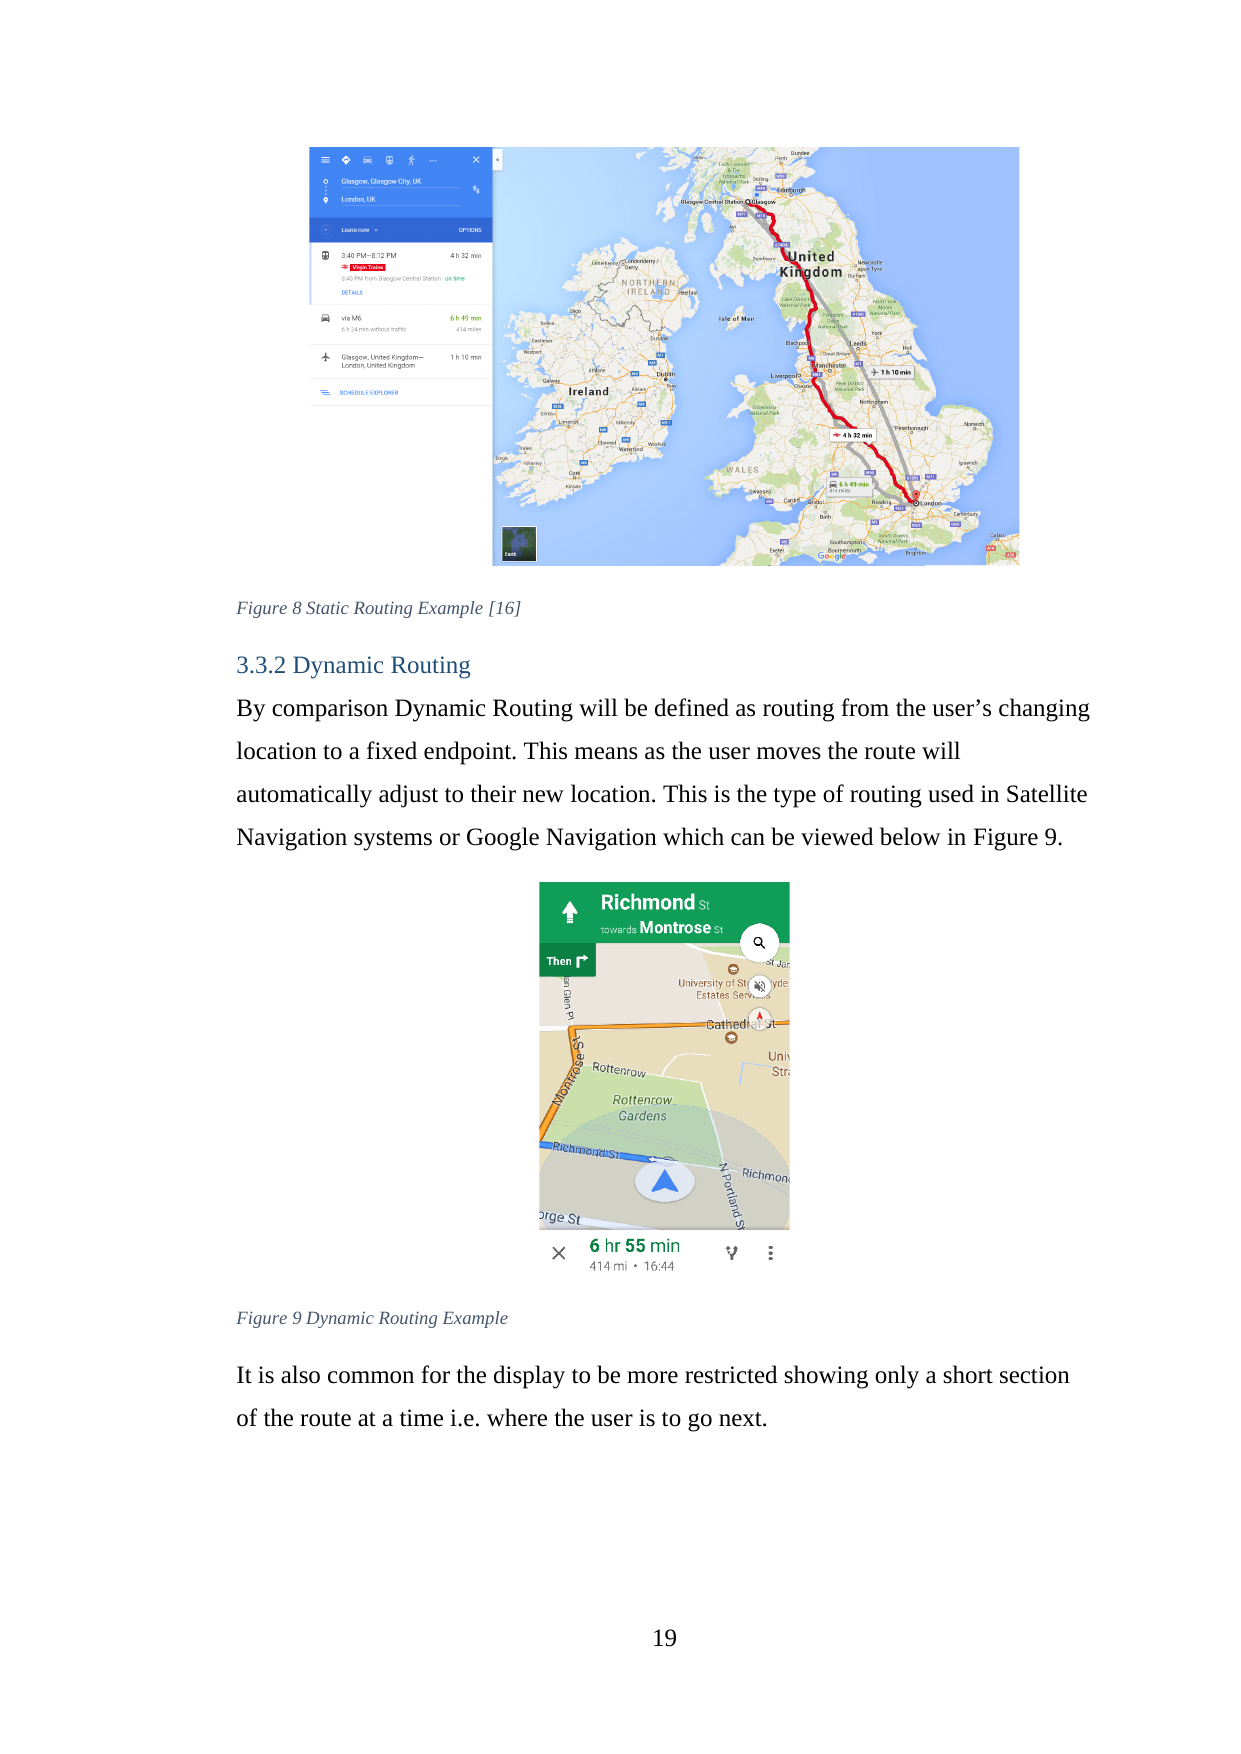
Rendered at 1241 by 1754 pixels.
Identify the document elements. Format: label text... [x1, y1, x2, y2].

picture [309, 147, 1020, 566]
text By comparison Dynamic Routing will be defined as routing from the user’s changing location to a fixed endpoint. This means as the user moves the route will automatically adjust to their new location. This is the type of routing used in Satellite Navigation systems or Google Navigation which can be viewed below in Figure 9. [236, 693, 1092, 851]
subtitle Figure Static Routing Example [236, 597, 1092, 618]
picture [539, 882, 790, 1276]
text It is also common for the display to be more restricted showing only a short section of the route at a time i.e. where the user is to go next. [236, 1360, 1092, 1432]
subtitle 3.3.2 Dynamic Routing [236, 650, 1092, 679]
